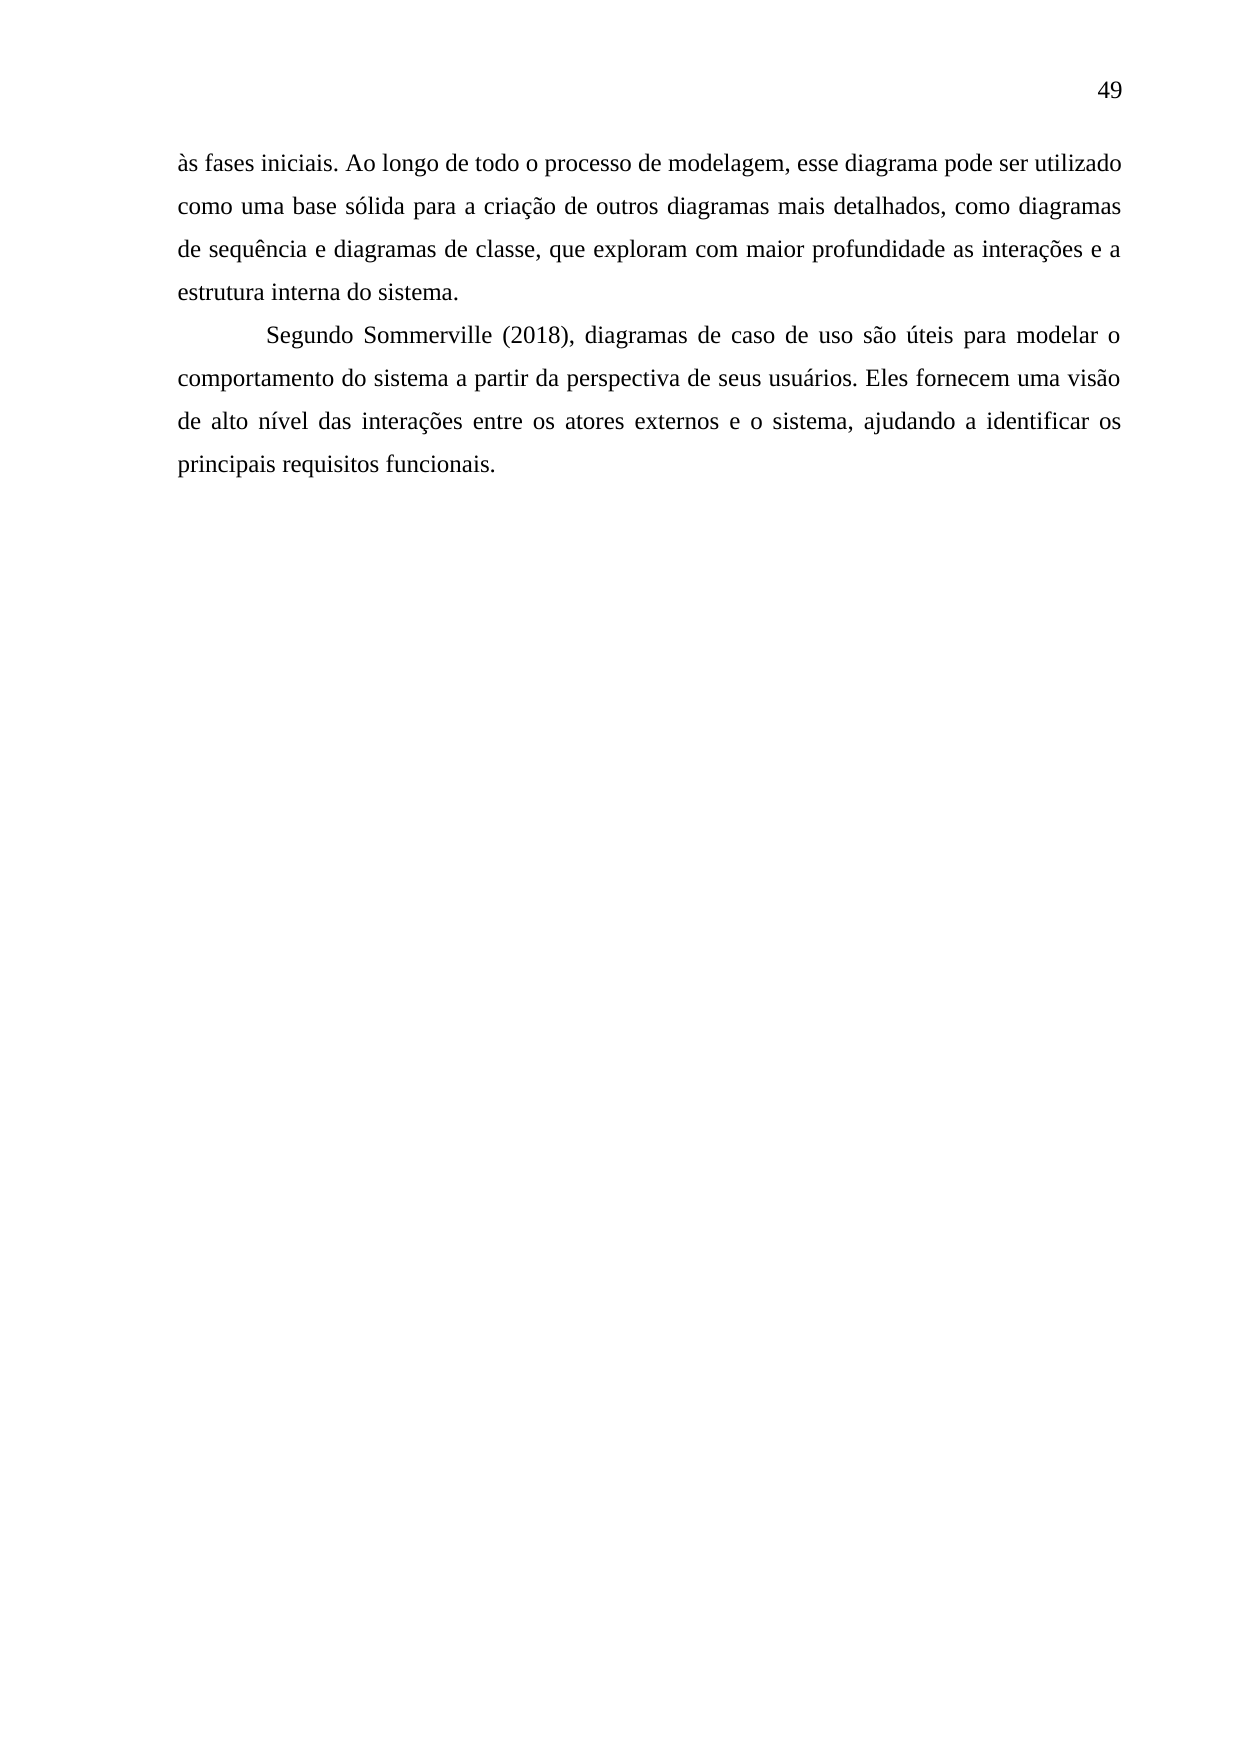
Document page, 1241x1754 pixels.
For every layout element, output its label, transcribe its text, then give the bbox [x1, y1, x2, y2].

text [177, 148, 1122, 306]
text Segundo Sommerville (2018), diagramas de caso de uso são úteis para modelar o comportamento do sistema a partir da perspectiva de seus usuários. Eles fornecem uma visão de alto nível das interações entre os atores externos e o sistema, ajudando a identificar os principais requisitos funcionais. [177, 320, 1122, 478]
